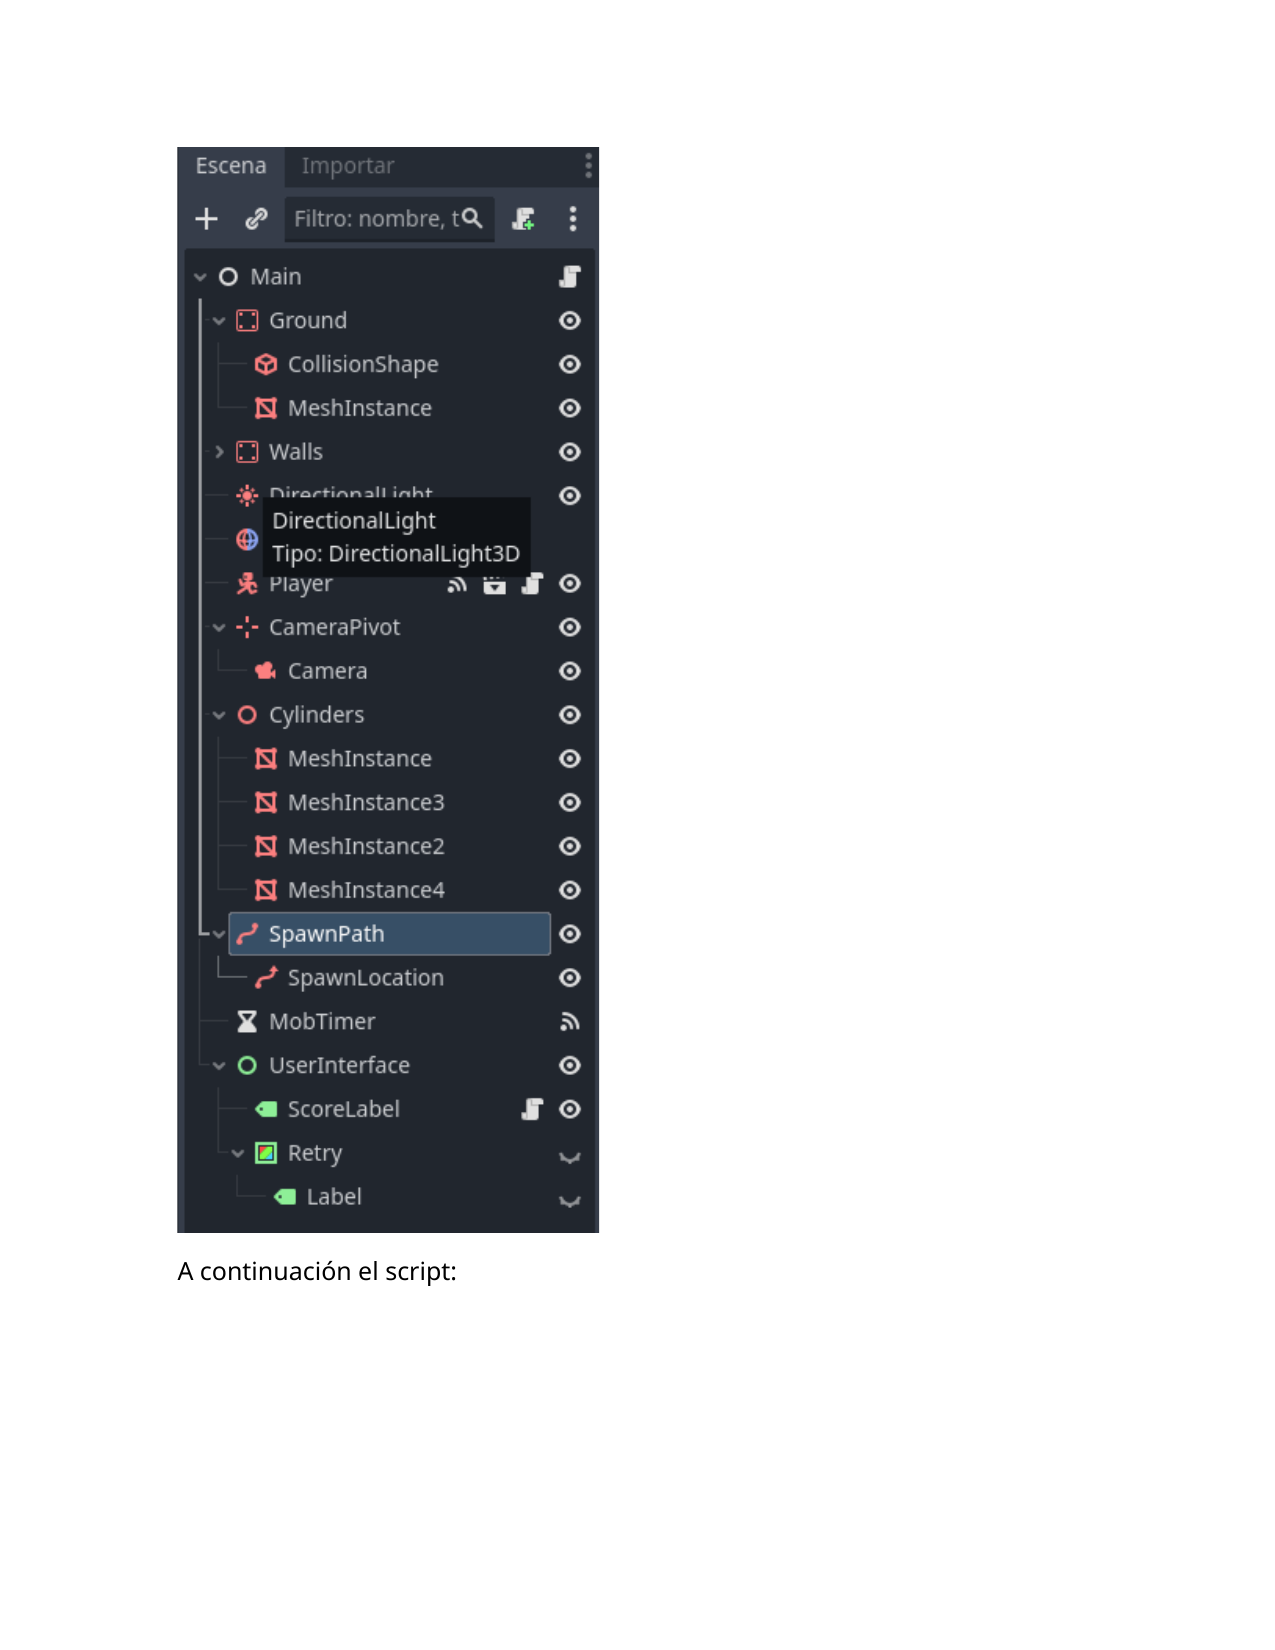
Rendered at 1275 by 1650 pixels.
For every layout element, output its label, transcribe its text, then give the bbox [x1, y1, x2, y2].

picture [177, 147, 600, 1233]
text A continuación el script: [177, 1254, 1098, 1288]
